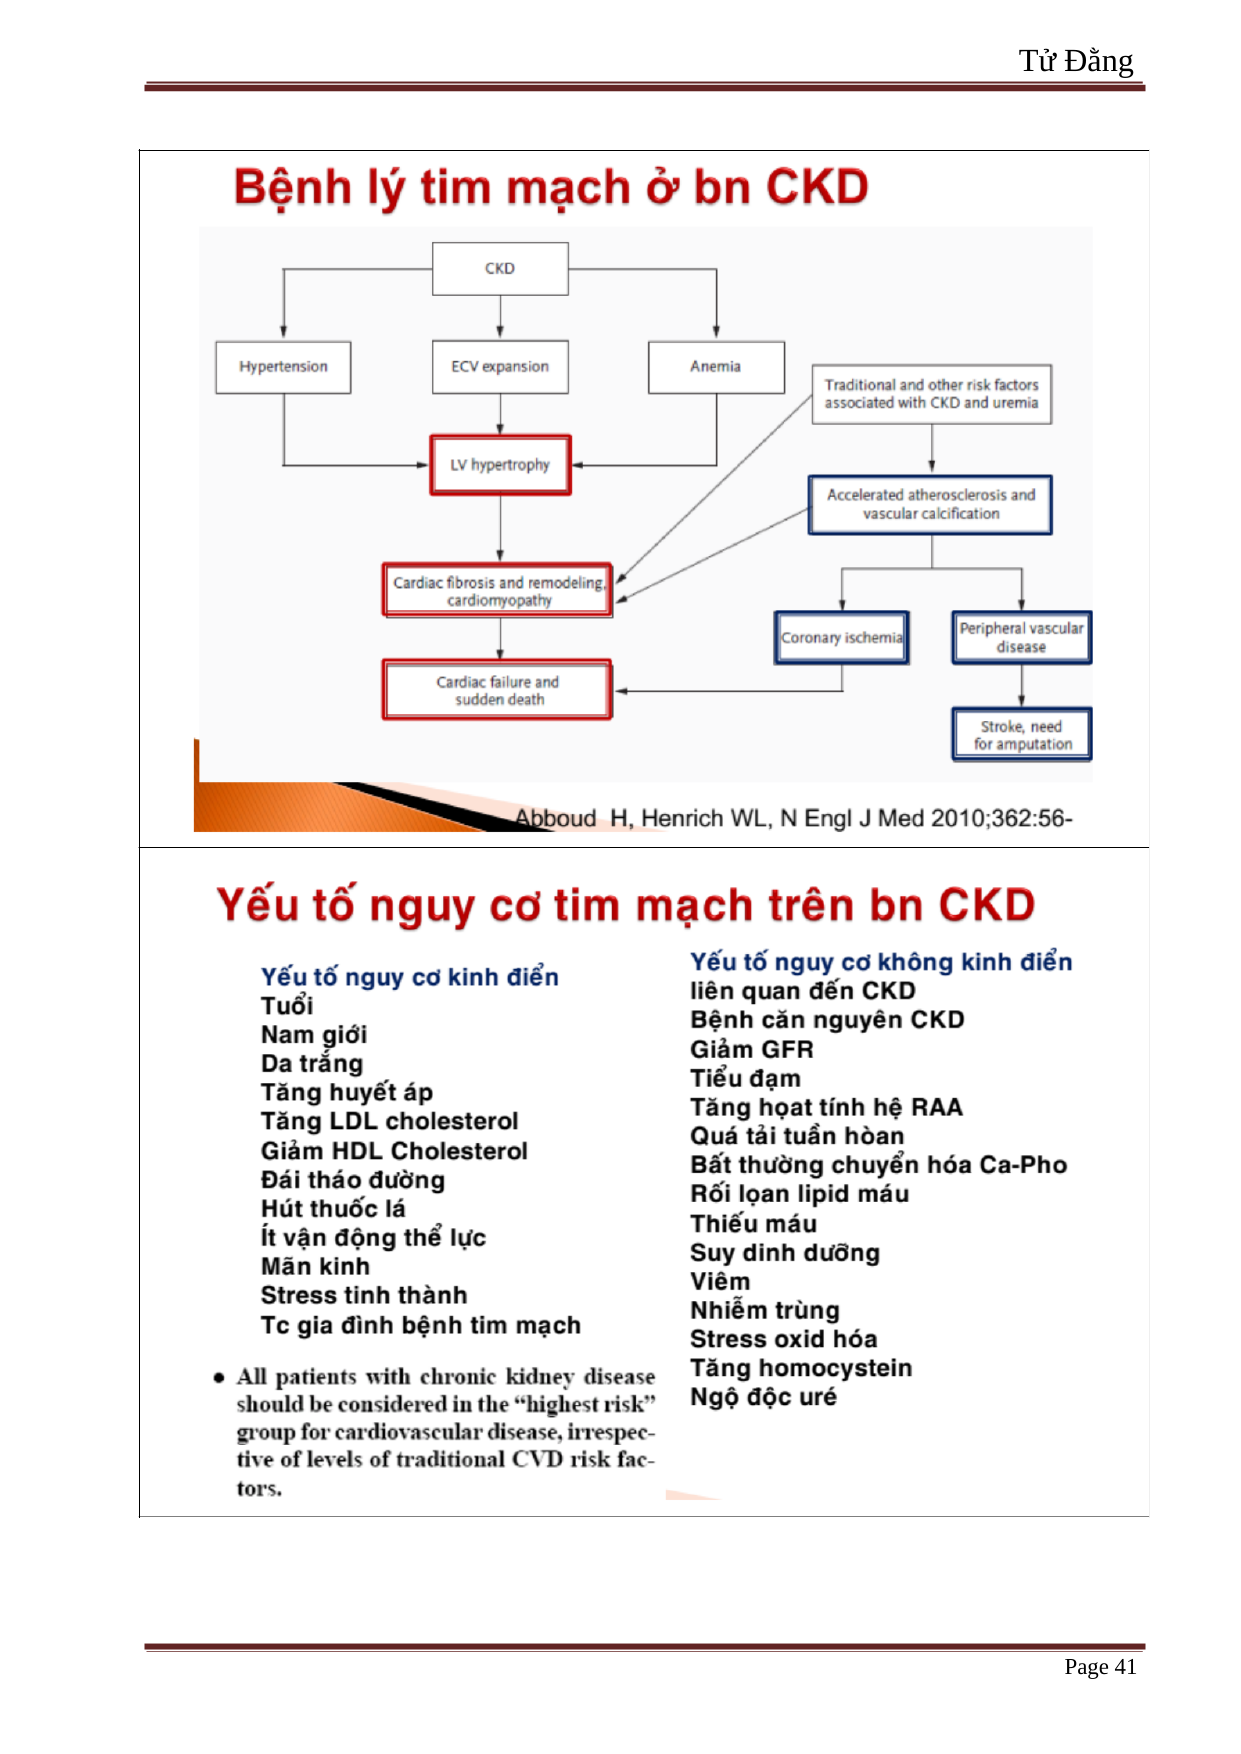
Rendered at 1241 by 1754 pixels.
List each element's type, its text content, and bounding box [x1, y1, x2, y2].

picture [138, 81, 1150, 1652]
text Page 41 [150, 1653, 1137, 1680]
text Tử Đằng [1019, 42, 1137, 79]
